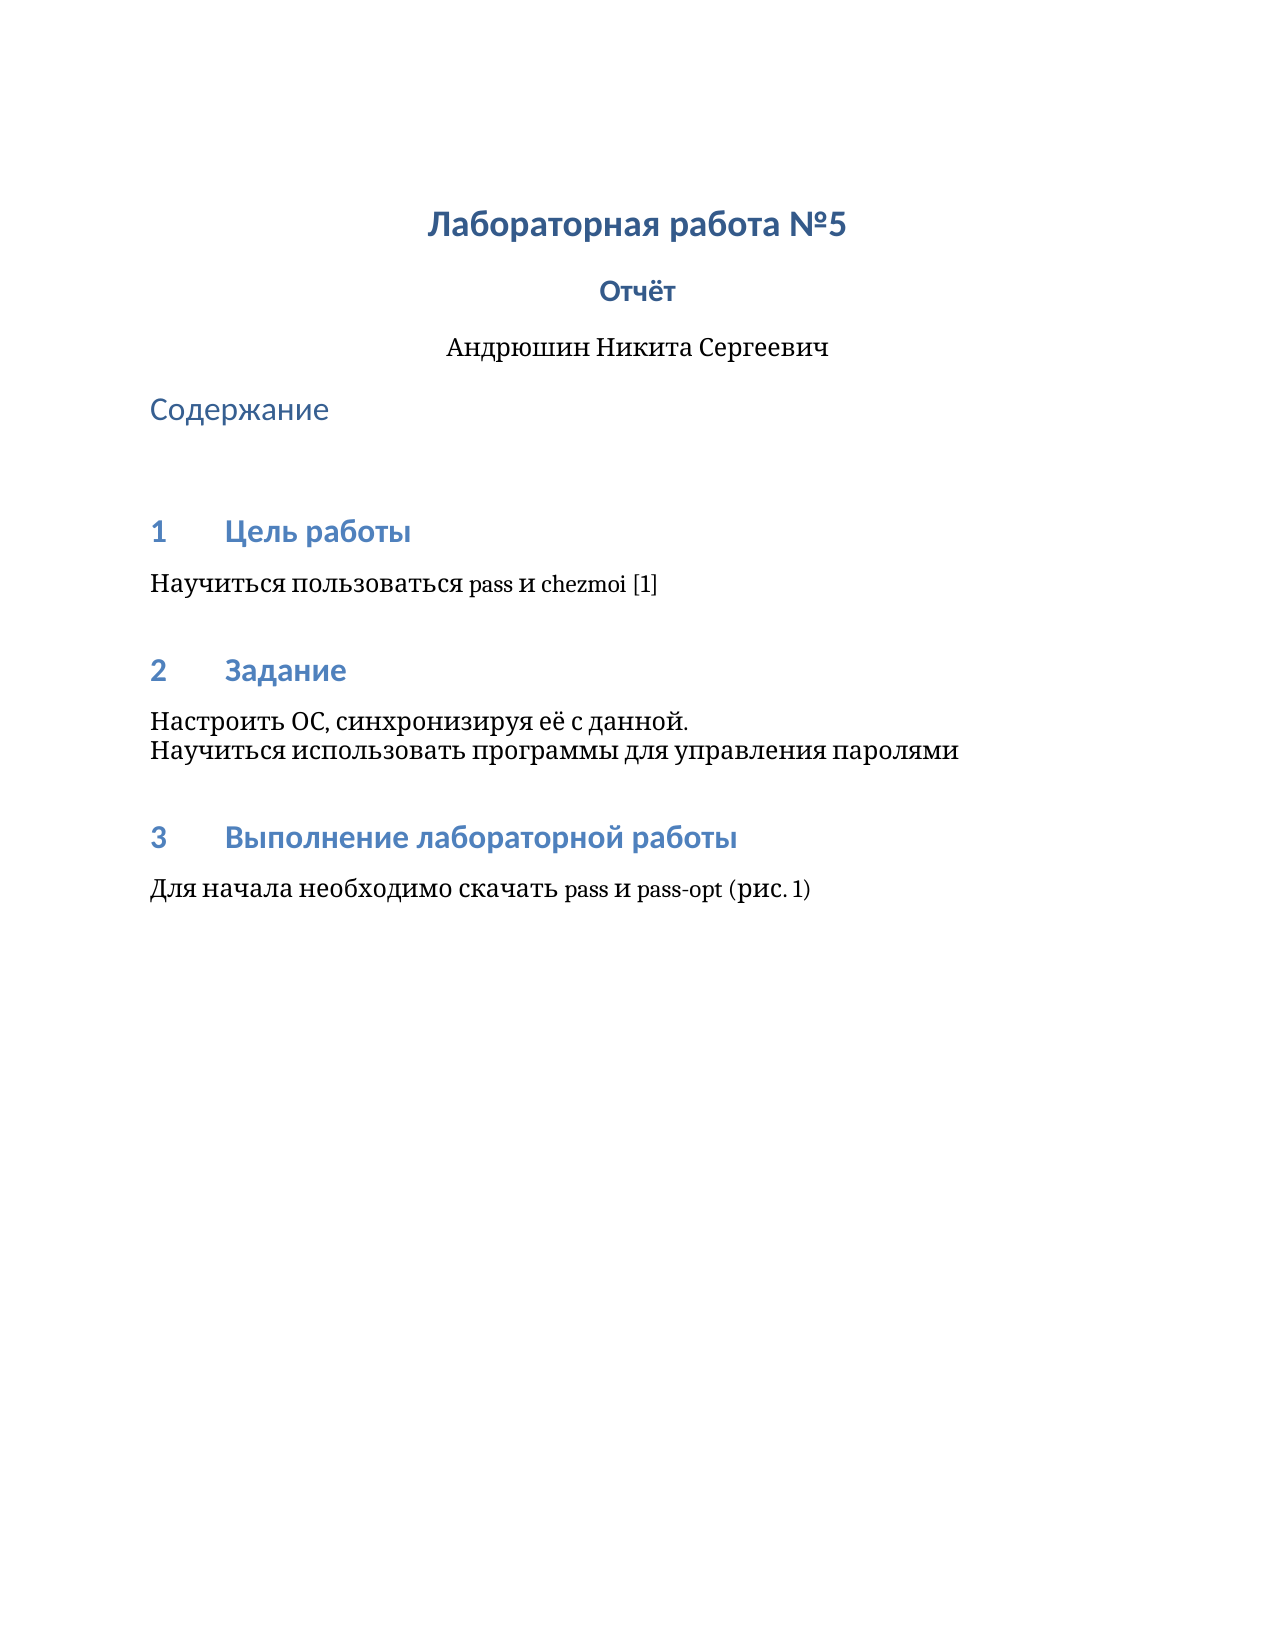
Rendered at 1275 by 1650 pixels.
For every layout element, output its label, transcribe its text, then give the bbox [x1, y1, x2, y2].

text Для начала необходимо скачать pass и pass-opt (рис. 1) [150, 875, 1125, 904]
subtitle 2 Задание [150, 649, 1125, 689]
text Андрюшин Никита Сергеевич [150, 334, 1125, 363]
subtitle 1 Цель работы [150, 510, 1125, 551]
text Настроить ОС, синхронизируя её с данной. Научиться использовать программы для управления паролями [150, 708, 1125, 766]
text Научиться пользоваться pass и chezmoi [1] [150, 570, 1125, 599]
title Лабораторная работа №5 [150, 200, 1125, 246]
subtitle Отчёт [150, 271, 1125, 309]
subtitle 3 Выполнение лабораторной работы [150, 816, 1125, 856]
